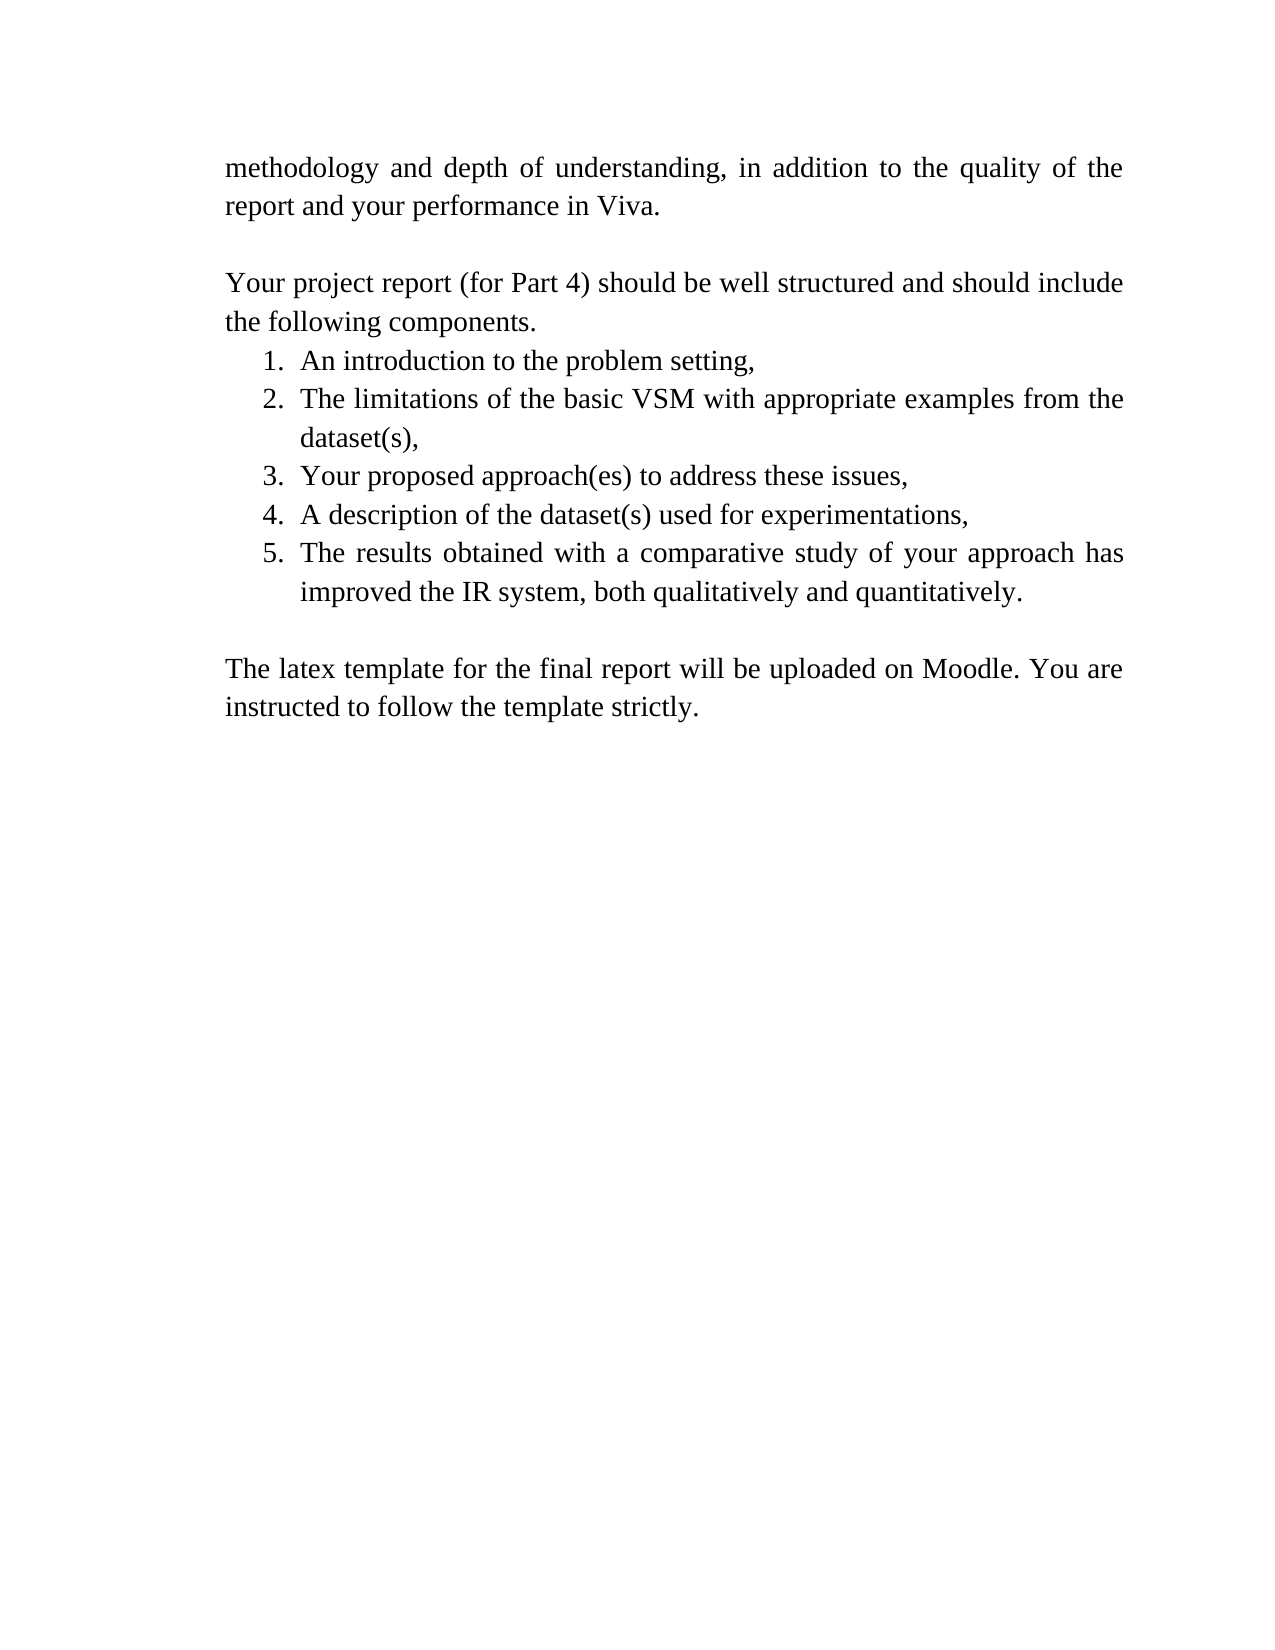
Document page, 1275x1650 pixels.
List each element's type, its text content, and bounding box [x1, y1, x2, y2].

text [225, 150, 1125, 222]
list Your proposed approach(es) to address these issues, [262, 458, 1125, 492]
text The latex template for the final report will be uploaded on Moodle. You are instructed to follow the template strictly. [225, 651, 1125, 723]
list A description of the dataset(s) used for experimentations, [262, 497, 1125, 530]
list The results obtained with a comparative study of your approach has improved the IR system, both qualitatively and quantitatively. [262, 535, 1125, 607]
text Your project report (for Part 4) should be well structured and should include the following components. [225, 266, 1125, 338]
list An introduction to the problem setting, [262, 343, 1125, 376]
list The limitations of the basic VSM with appropriate examples from the dataset(s), [262, 381, 1125, 453]
